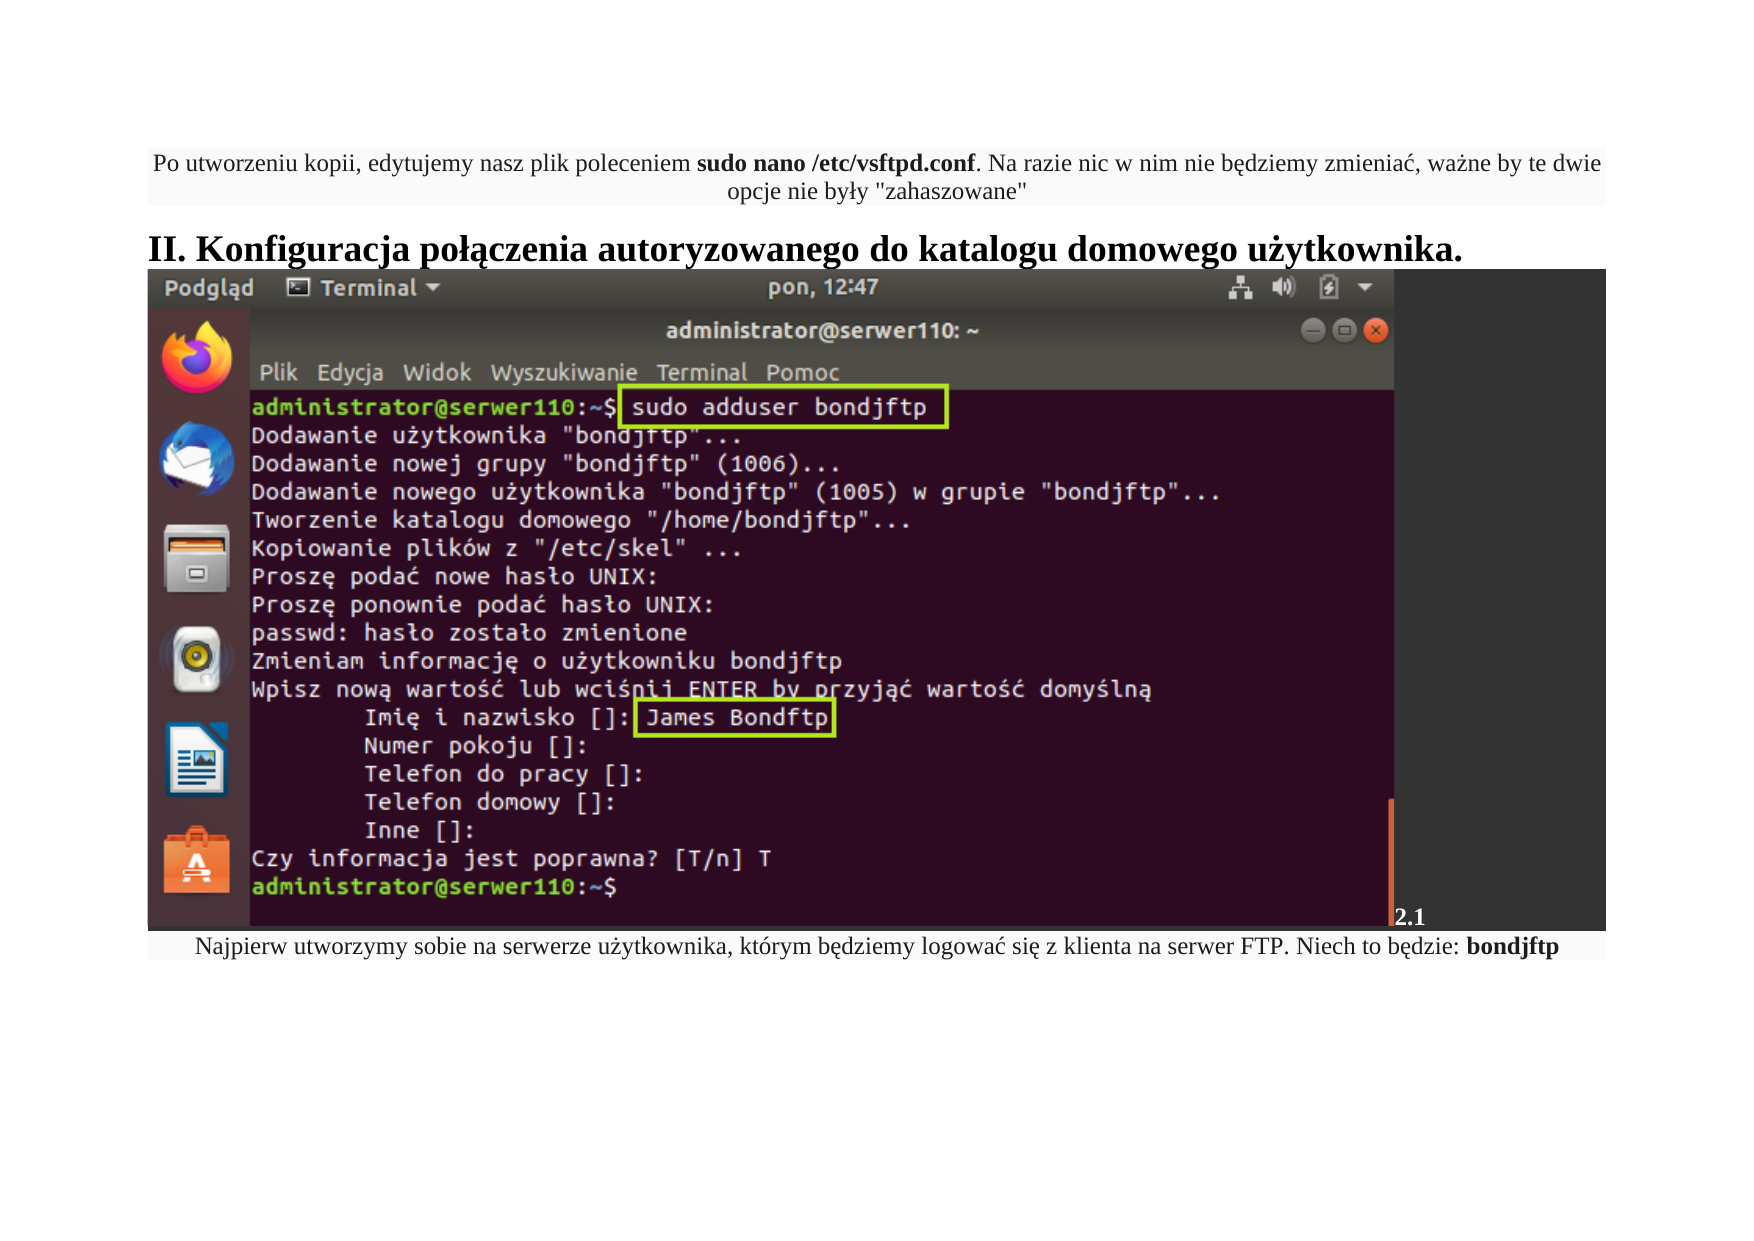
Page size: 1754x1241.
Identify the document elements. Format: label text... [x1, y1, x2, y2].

text Po utworzeniu kopii, edytujemy nasz plik poleceniem sudo nano /etc/vsftpd.conf. Na razie nic w nim nie będziemy zmieniać, ważne by te dwie opcje nie były "zahaszowane" [148, 148, 1606, 205]
text II. Konfiguracja połączenia autoryzowanego do katalogu domowego użytkownika. [148, 226, 1606, 269]
picture [147, 269, 1395, 926]
text Najpierw utworzymy sobie na serwerze użytkownika, którym będziemy logować się z klienta na serwer FTP. Niech to będzie: bondjftp [148, 931, 1606, 960]
